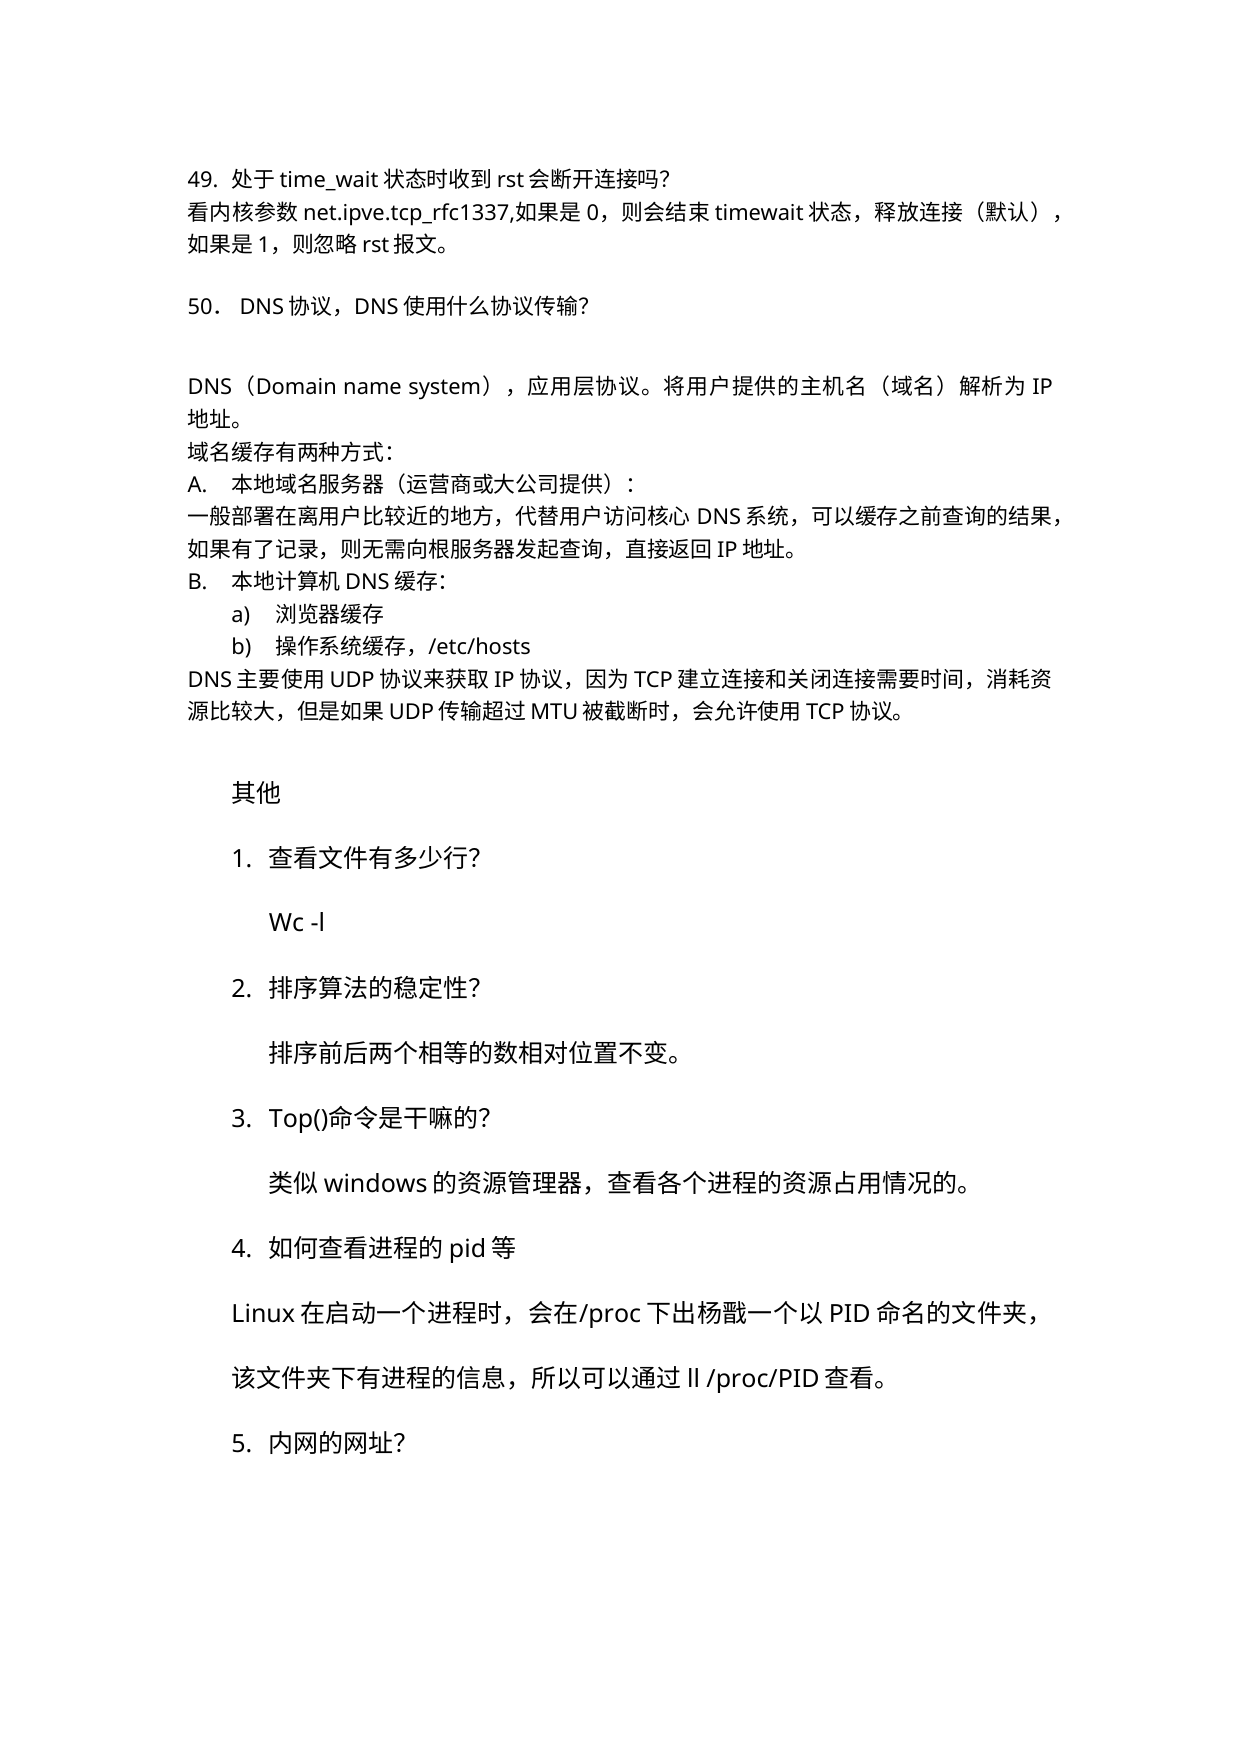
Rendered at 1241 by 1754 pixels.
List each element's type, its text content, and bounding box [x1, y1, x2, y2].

subtitle 50． DNS协议，DNS使用什么协议传输？ [187, 289, 1053, 321]
list 排序前后两个相等的数相对位置不变。 [269, 1019, 1053, 1084]
list Linux在启动一个进程时，会在/proc下出杨戬一个以PID命名的文件夹，该文件夹下有进程的信息，所以可以通过 ll /proc/PID查看。 [231, 1279, 1053, 1409]
list 类似windows的资源管理器，查看各个进程的资源占用情况的。 [269, 1149, 1053, 1214]
list 如何查看进程的pid等 [231, 1214, 1053, 1279]
list Wc -l [269, 889, 1053, 954]
list 本地域名服务器（运营商或大公司提供）： [187, 467, 1053, 499]
text 域名缓存有两种方式： [187, 434, 1053, 467]
list 本地计算机DNS缓存： [187, 564, 1053, 597]
text 一般部署在离用户比较近的地方，代替用户访问核心DNS系统，可以缓存之前查询的结果，如果有了记录，则无需向根服务器发起查询，直接返回IP地址。 [187, 499, 1053, 564]
list Top()命令是干嘛的？ [231, 1084, 1053, 1149]
list 操作系统缓存，/etc/hosts [231, 629, 1053, 662]
list 内网的网址？ [231, 1409, 1053, 1474]
text DNS（Domain name system），应用层协议。将用户提供的主机名（域名）解析为IP地址。 [187, 369, 1053, 434]
list 排序算法的稳定性？ [231, 954, 1053, 1019]
text DNS主要使用UDP协议来获取IP协议，因为TCP建立连接和关闭连接需要时间，消耗资源比较大，但是如果UDP传输超过MTU被截断时，会允许使用TCP协议。 [187, 662, 1053, 727]
list 浏览器缓存 [231, 597, 1053, 629]
text 看内核参数net.ipve.tcp_rfc1337,如果是0，则会结束timewait状态，释放连接（默认），如果是1，则忽略rst报文。 [187, 194, 1053, 259]
list 处于time_wait状态时收到rst会断开连接吗？ [187, 162, 1053, 194]
list 其他 [231, 759, 1053, 824]
list 查看文件有多少行？ [231, 824, 1053, 889]
